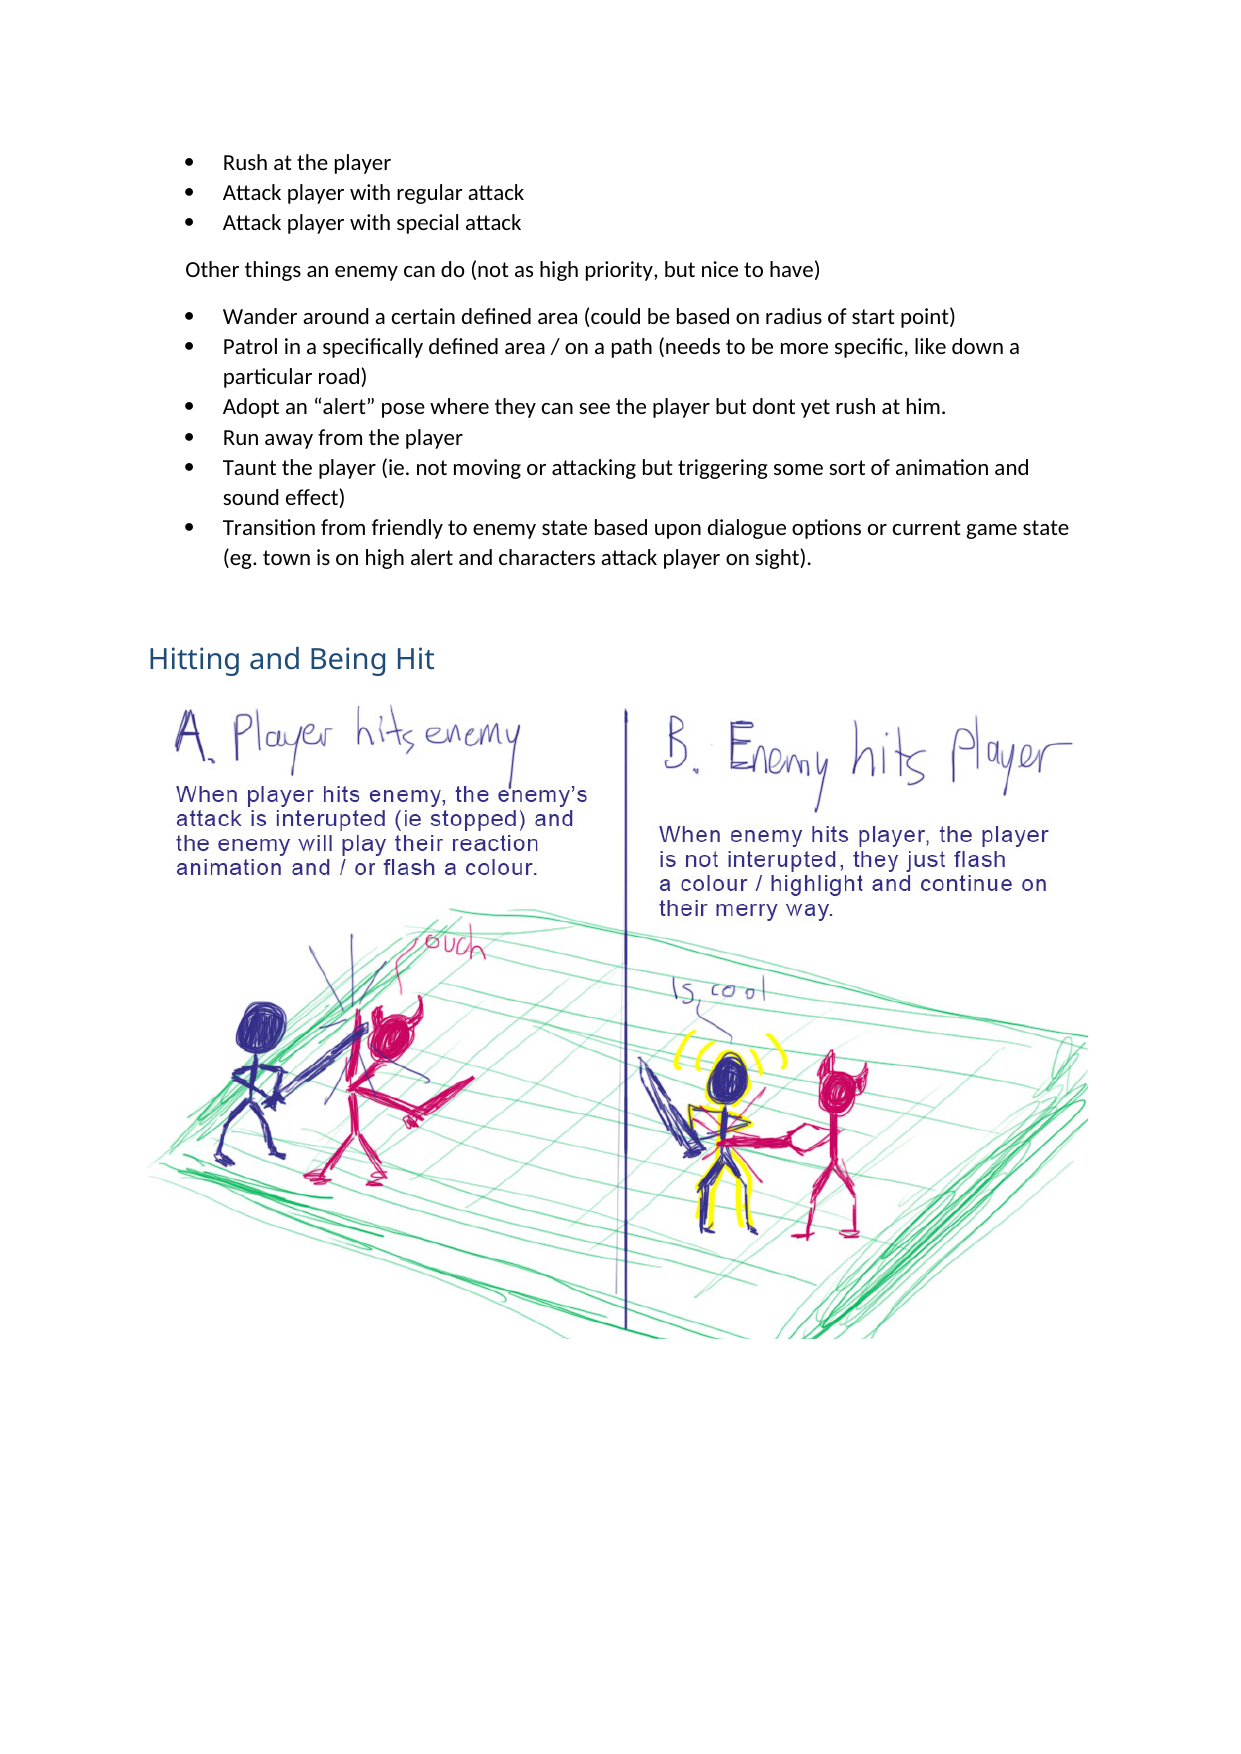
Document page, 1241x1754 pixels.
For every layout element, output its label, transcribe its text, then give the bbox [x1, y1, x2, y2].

list Transition from friendly to enemy state based upon dialogue options or current game state (eg. town is on high alert and characters attack player on sight). [185, 513, 1093, 571]
list Run away from the player [185, 423, 1093, 451]
text Other things an enemy can do (not as high priority, but nice to have) [185, 255, 1093, 283]
picture [147, 680, 1089, 1339]
list Taunt the player (ie. not moving or attacking but triggering some sort of animation and sound effect) [185, 453, 1093, 511]
list Attack player with special attack [185, 208, 1093, 236]
subtitle Hitting and Being Hit [148, 638, 1093, 678]
list Patrol in a specifically defined area / on a path (needs to be more specific, like down a particular road) [185, 332, 1093, 390]
list Adopt an “alert” pose where they can see the player but dont yet rush at him. [185, 392, 1093, 420]
list Wander around a certain defined area (could be based on radius of start point) [185, 302, 1093, 330]
list Rush at the player [185, 148, 1093, 176]
list Attack player with regular attack [185, 178, 1093, 206]
